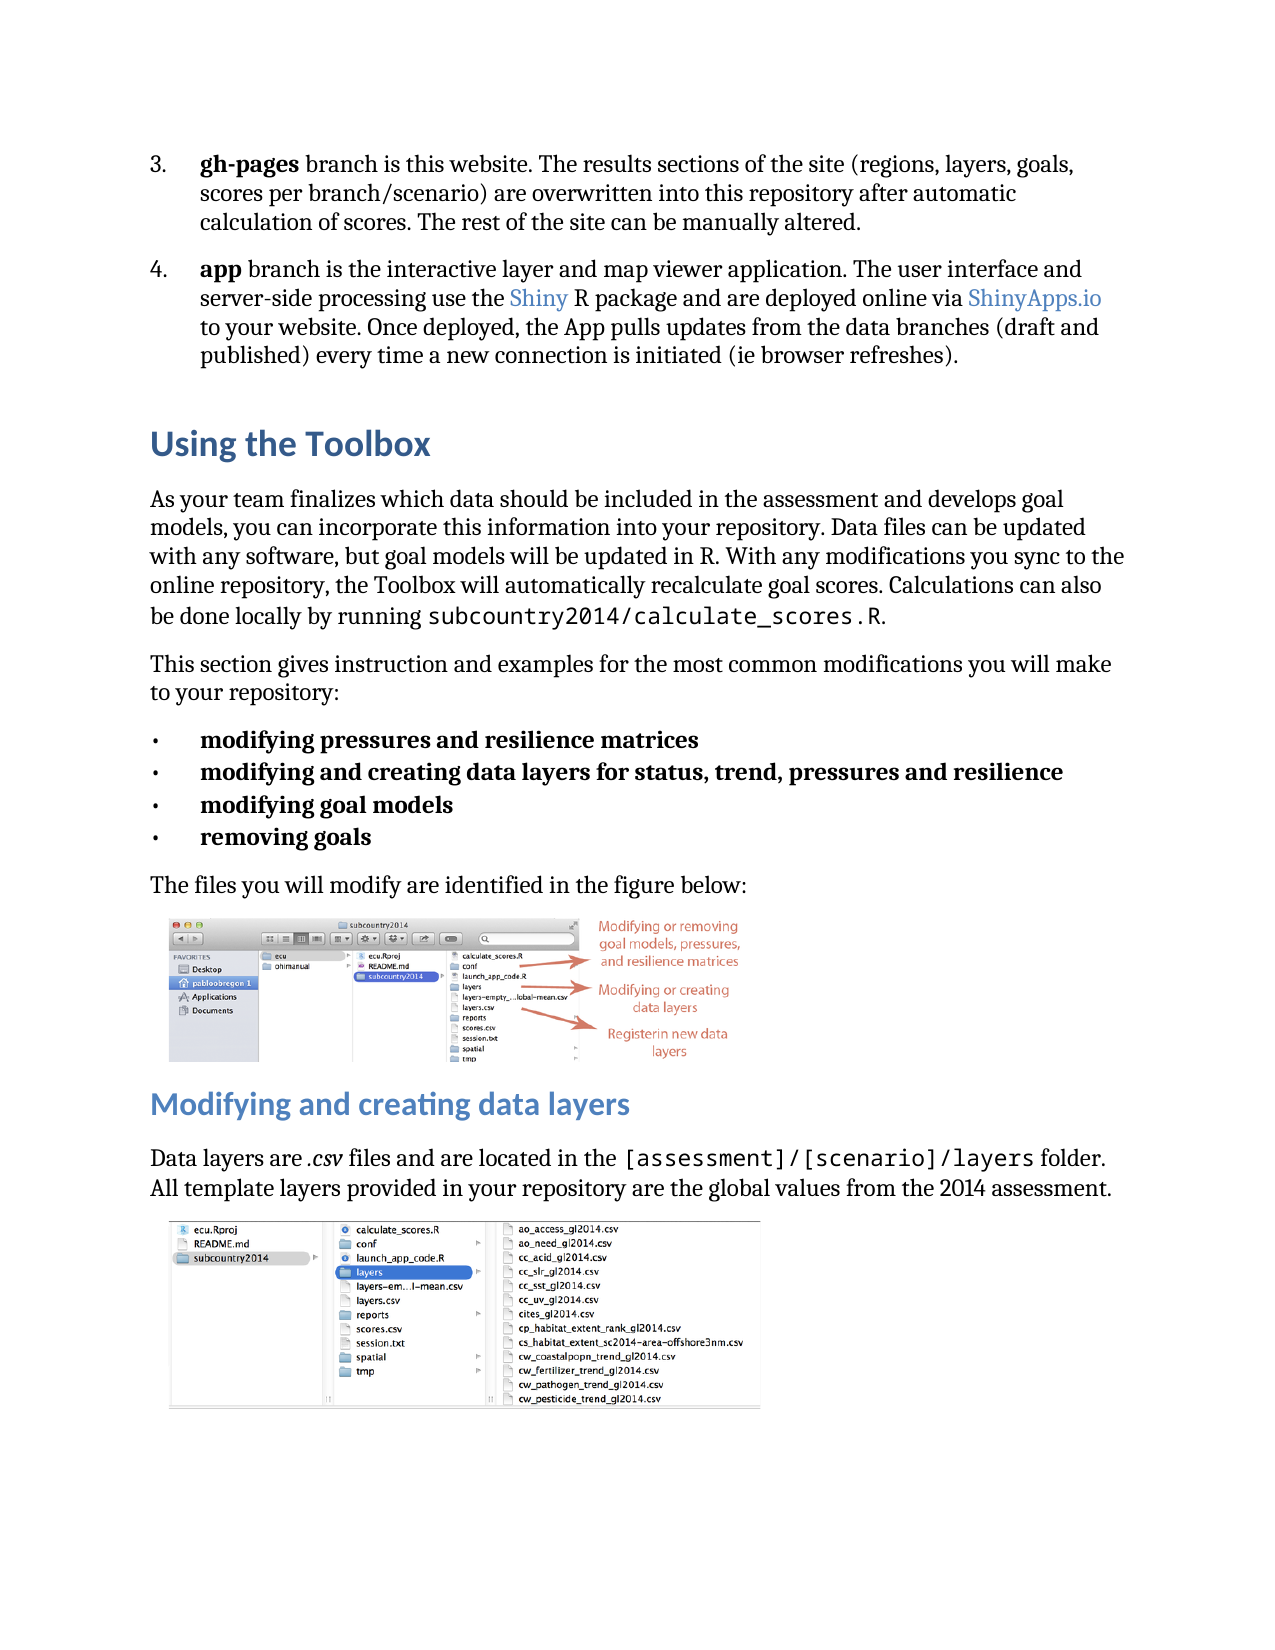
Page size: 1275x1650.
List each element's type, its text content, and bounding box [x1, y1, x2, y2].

text As your team finalizes which data should be included in the assessment and develops goal models, you can incorporate this information into your repository. Data files can be updated with any software, but goal models will be updated in R. With any modifications you sync to the online repository, the Toolbox will automatically recalculate goal scores. Calculations can also be done locally by running subcountry2014/calculate_scores.R. [150, 484, 1125, 631]
list removing goals [150, 823, 1125, 852]
list app branch is the interactive layer and map viewer application. The user interface and server-side processing use the Shiny R package and are deployed online via ShinyApps.io to your website. Once deployed, the App pulls updates from the data branches (draft and published) every time a new connection is initiated (ie browser refreshes). [150, 255, 1125, 370]
text The files you will modify are identified in the figure below: [150, 871, 1125, 899]
list modifying and creating data layers for status, trend, pressures and resilience [150, 758, 1125, 787]
text This section gives instruction and examples for the most common modifications you will make to your repository: [150, 649, 1125, 707]
picture [168, 918, 761, 1062]
list gh-pages branch is this website. The results sections of the site (regions, layers, goals, scores per branch/scenario) are overwritten into this repository after automatic calculation of scores. The rest of the site can be manually altered. [150, 150, 1125, 236]
list modifying goal models [150, 791, 1125, 819]
subtitle Using the Toolbox [150, 420, 1125, 466]
picture [168, 1221, 761, 1409]
list modifying pressures and resilience matrices [150, 726, 1125, 754]
subtitle Modifying and creating data layers [150, 1083, 1125, 1124]
text Data layers are .csv files and are located in the [assessment]/[scenario]/layers folder. All template layers provided in your repository are the global values from the 2014 assessment. [150, 1142, 1125, 1202]
